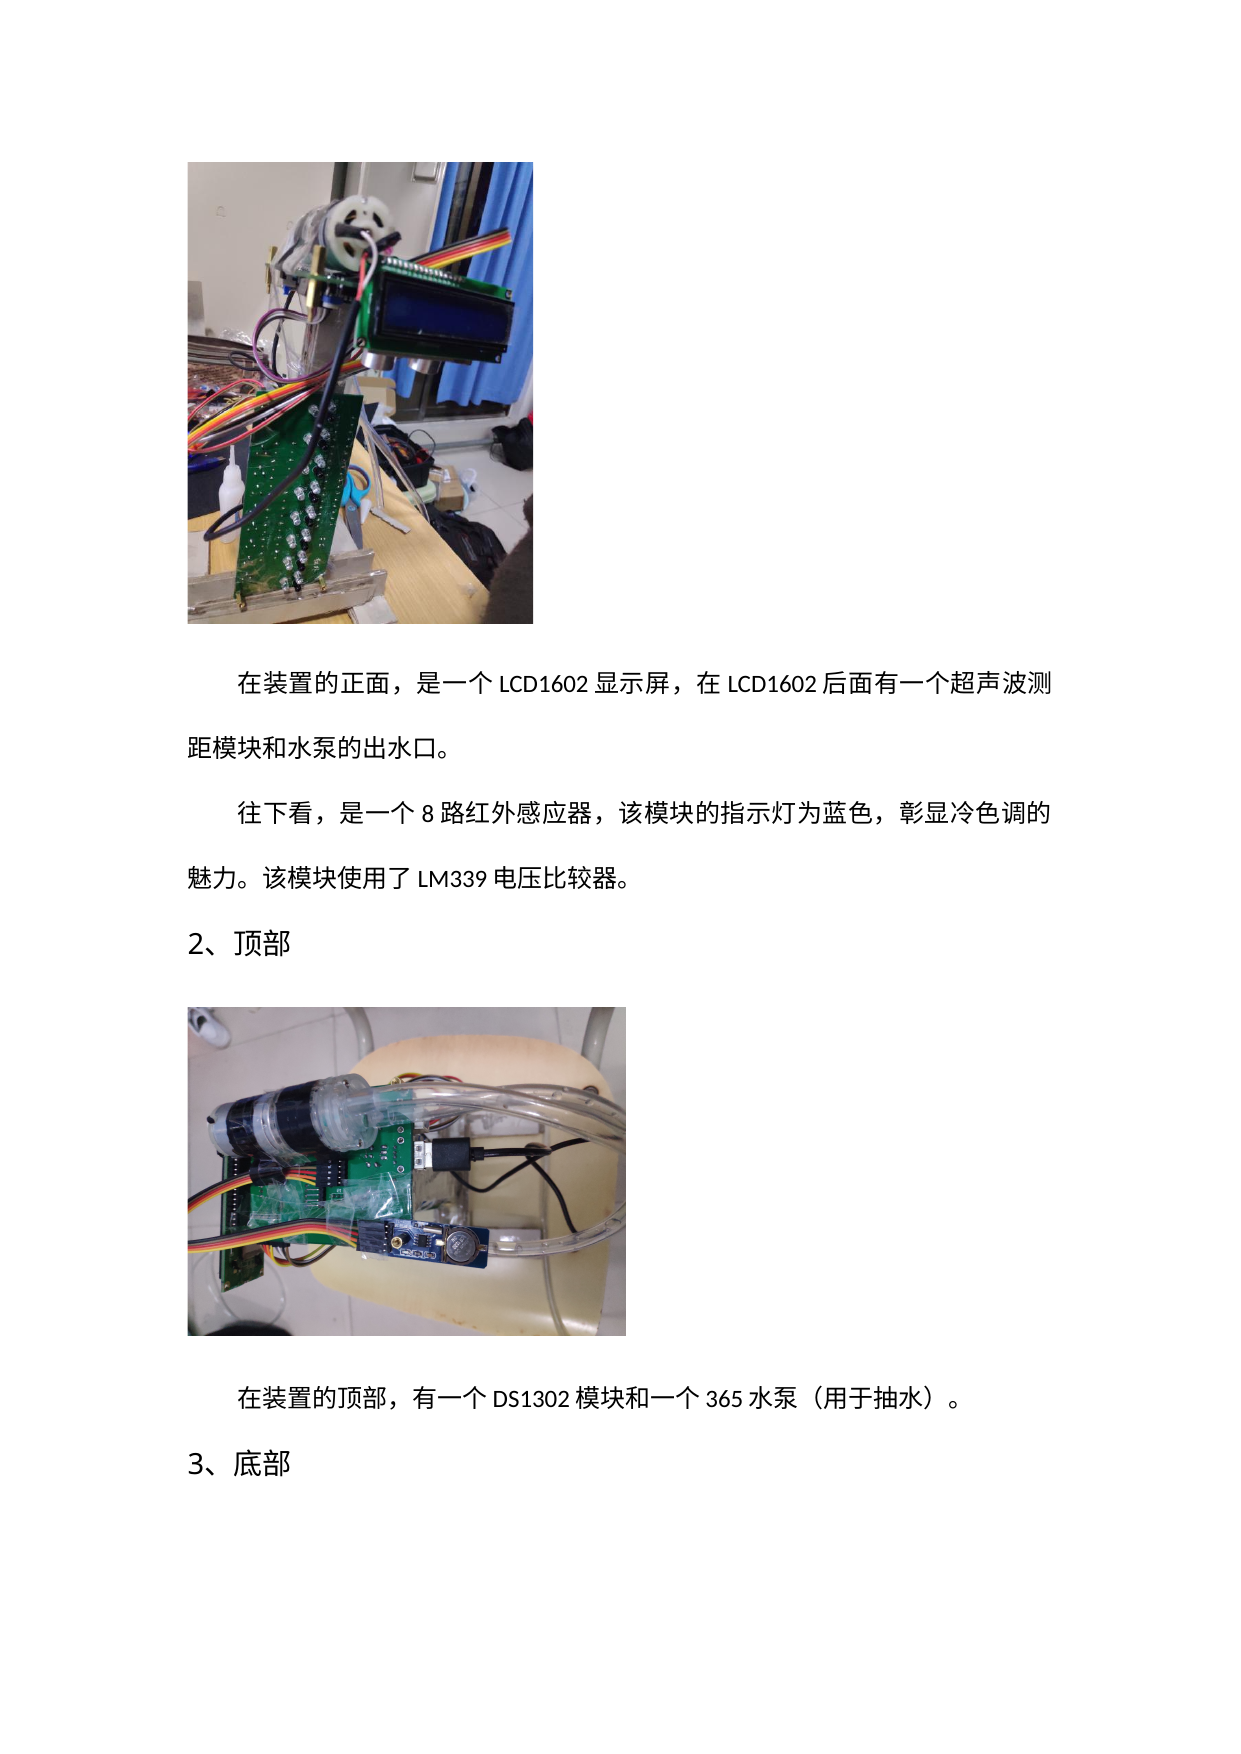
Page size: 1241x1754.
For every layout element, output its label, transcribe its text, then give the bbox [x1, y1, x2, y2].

text 在装置的顶部，有一个DS1302模块和一个365水泵（用于抽水）。 [187, 1364, 1053, 1429]
picture [187, 1007, 626, 1336]
text 3、底部 [187, 1429, 1053, 1494]
text 往下看，是一个8路红外感应器，该模块的指示灯为蓝色，彰显冷色调的魅力。该模块使用了LM339电压比较器。 [187, 779, 1053, 909]
text 在装置的正面，是一个LCD1602显示屏，在LCD1602后面有一个超声波测距模块和水泵的出水口。 [187, 649, 1053, 779]
text 2、顶部 [187, 909, 1053, 974]
picture [187, 162, 534, 624]
